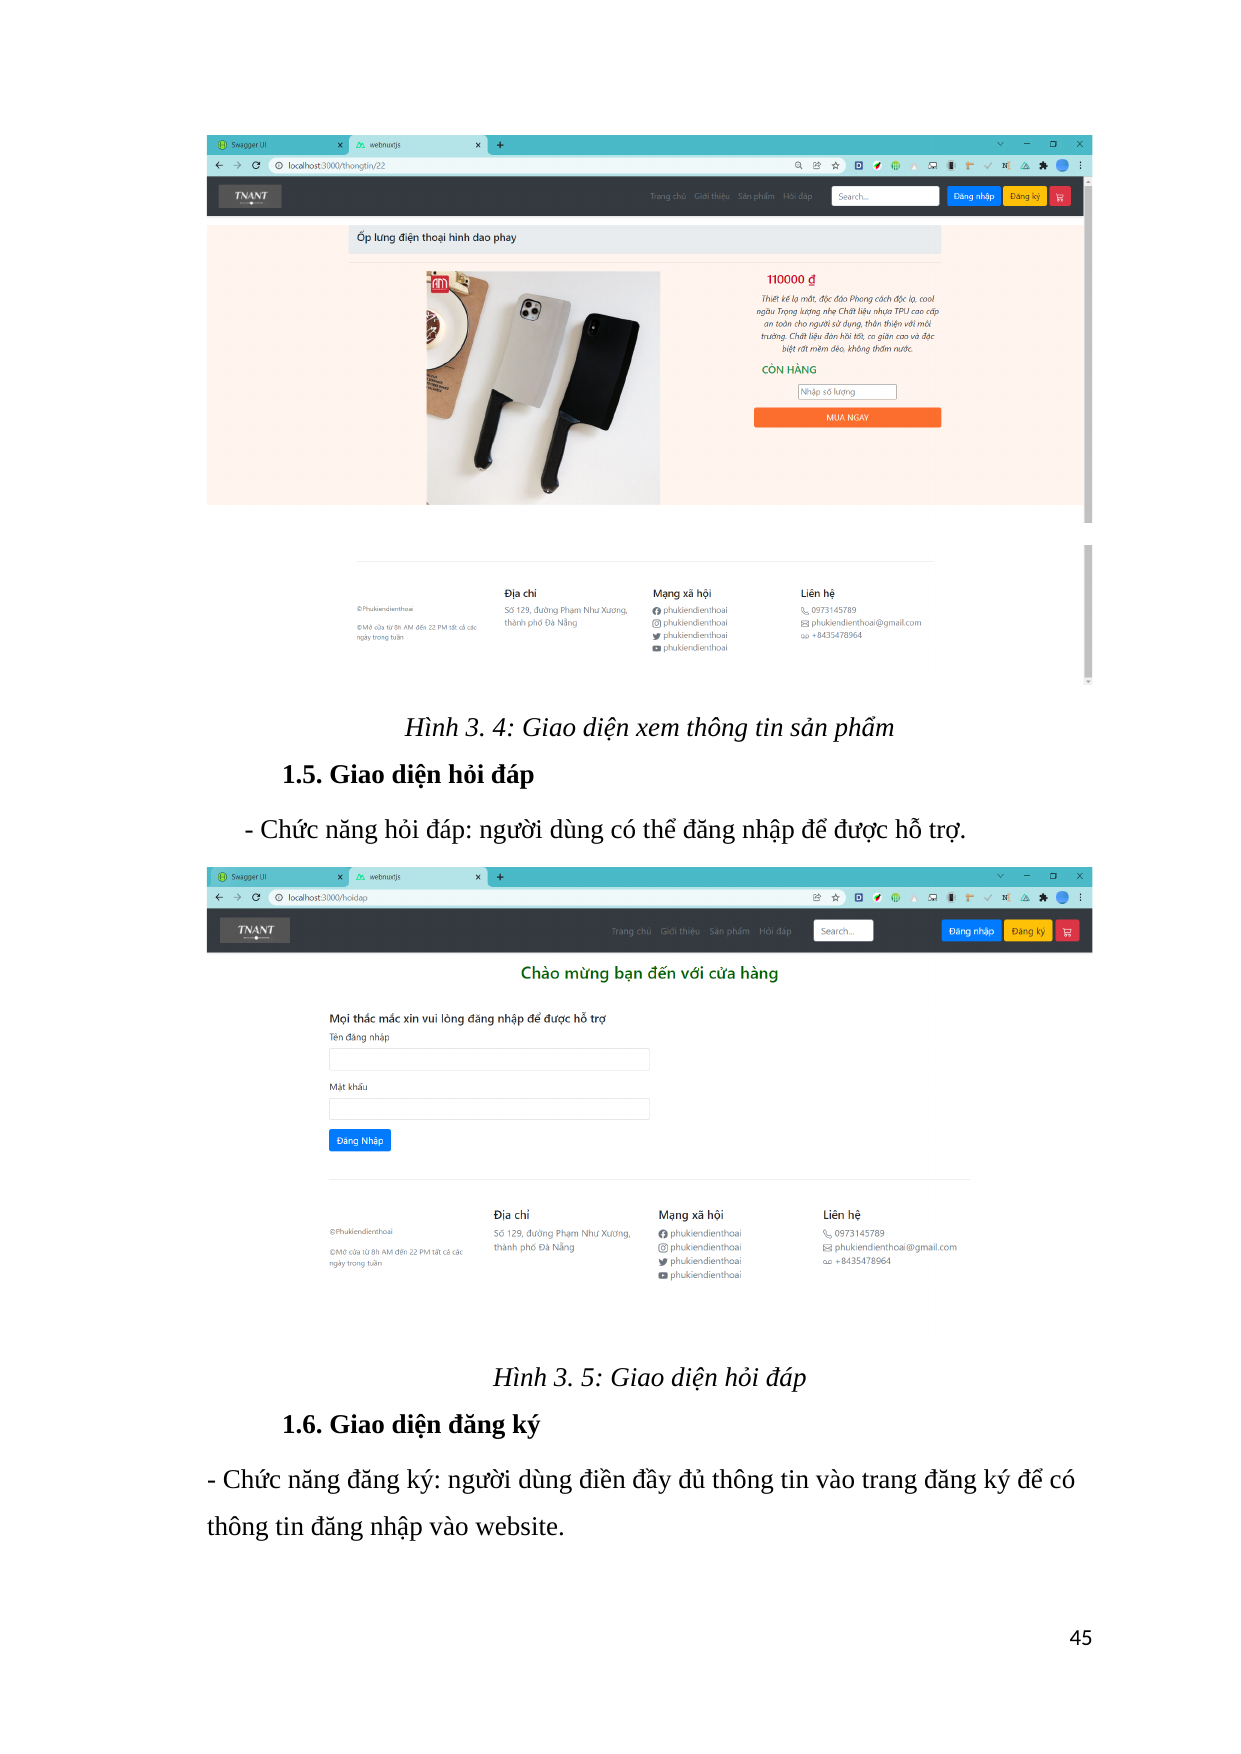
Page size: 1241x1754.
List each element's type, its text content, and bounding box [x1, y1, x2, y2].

list - Chức năng hỏi đáp: người dùng có thể đăng nhập để được hỗ trợ. [207, 813, 1092, 844]
picture [206, 135, 1093, 523]
list Giao diện đăng ký [282, 1408, 1092, 1439]
picture [206, 867, 1093, 1343]
text Giao diện hỏi đáp [282, 758, 1092, 789]
text - Chức năng đăng ký: người dùng điền đầy đủ thông tin vào trang đăng ký để có thông tin đăng nhập vào website. [207, 1463, 1092, 1541]
picture [206, 545, 1093, 685]
